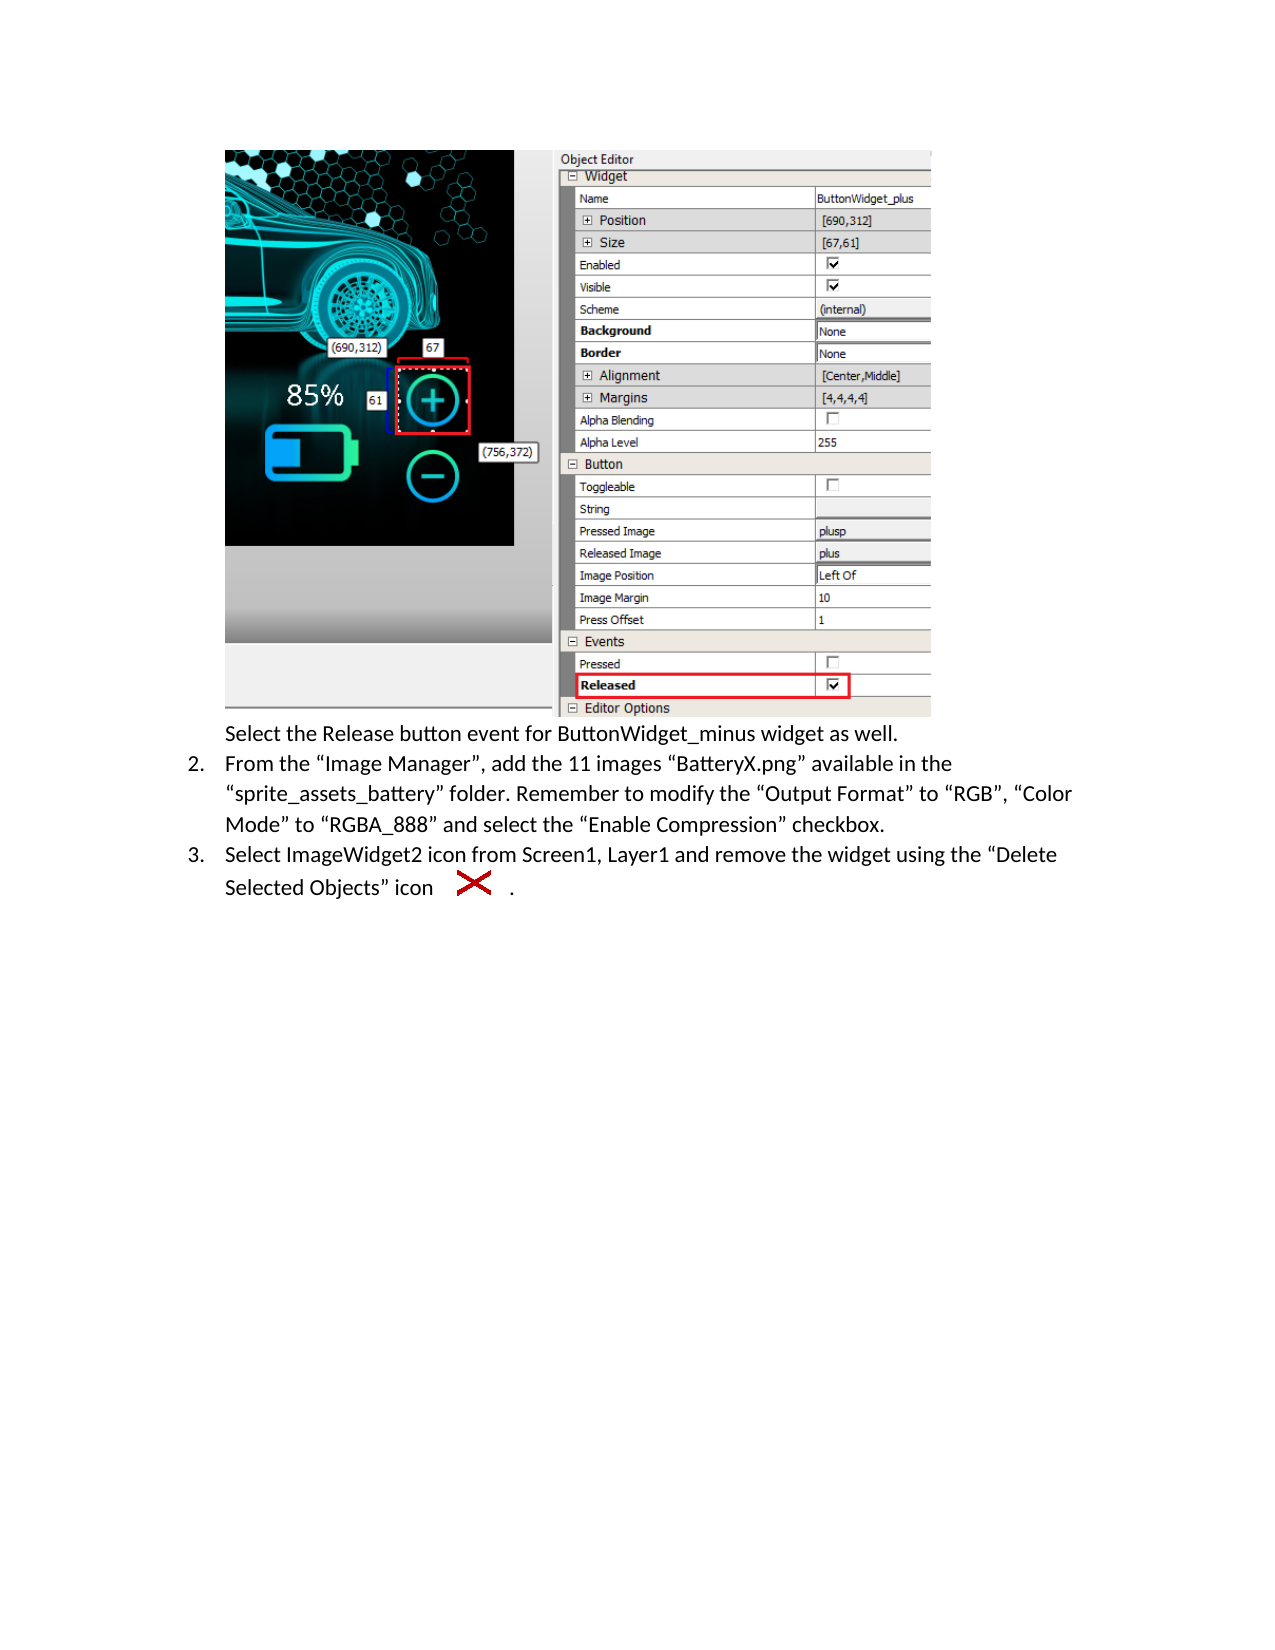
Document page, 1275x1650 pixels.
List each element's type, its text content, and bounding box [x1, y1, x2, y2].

list Select the Release button event for ButtonWidget_minus widget as well. [225, 719, 1125, 747]
list Select ImageWidget2 icon from Screen1, Layer1 and remove the widget using the “Delete Selected Objects” icon . [187, 840, 1125, 901]
list From the “Image Manager”, add the 11 images “BatteryX.png” available in the “sprite_assets_battery” folder. Remember to modify the “Output Format” to “RGB”, “Color Mode” to “RGBA_888” and select the “Enable Compression” checkbox. [187, 749, 1125, 838]
picture [225, 150, 932, 717]
